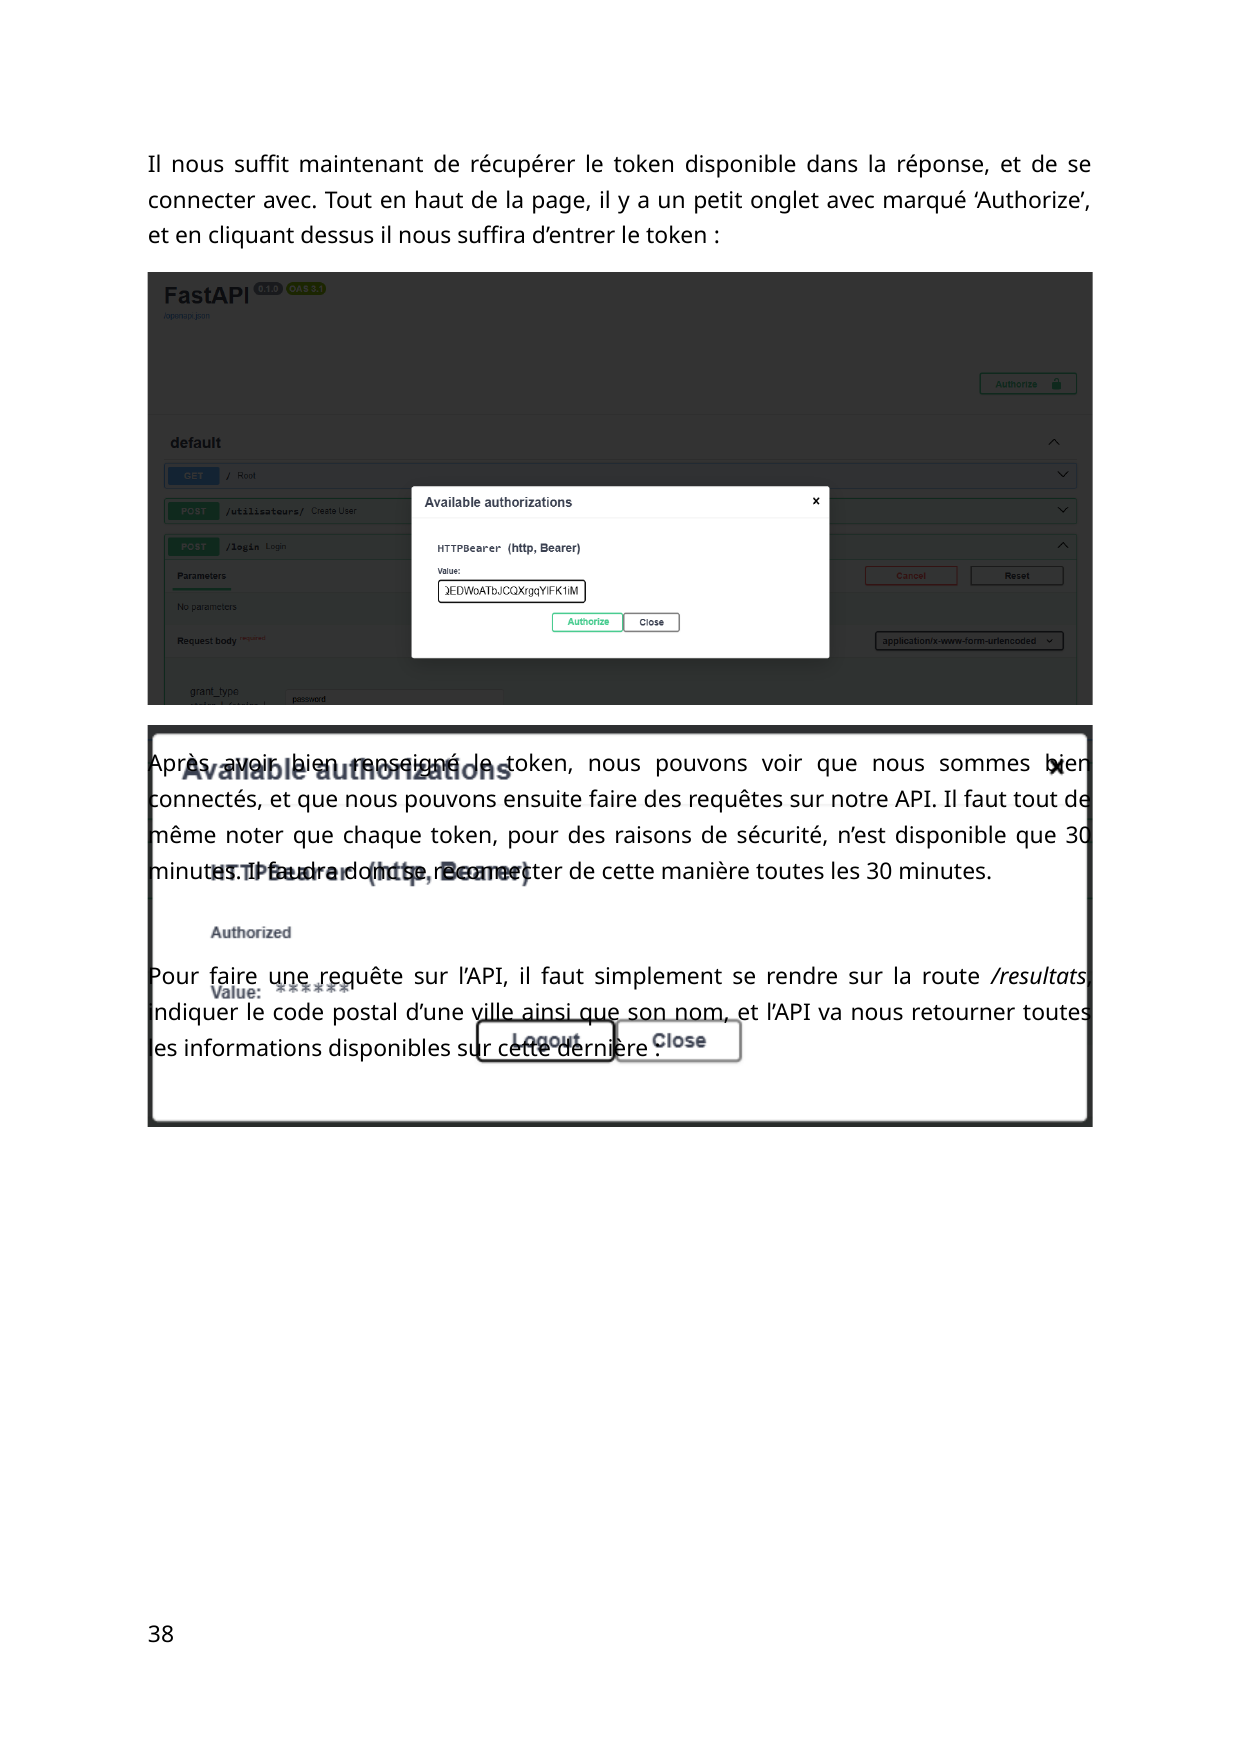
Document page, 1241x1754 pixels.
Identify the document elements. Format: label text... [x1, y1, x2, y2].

text Il nous suffit maintenant de récupérer le token disponible dans la réponse, et de se connecter avec. Tout en haut de la page, il y a un petit onglet avec marqué ‘Authorize’, et en cliquant dessus il nous suffira d’entrer le token : [148, 148, 1093, 251]
picture [147, 725, 1093, 1127]
picture [147, 272, 1093, 705]
